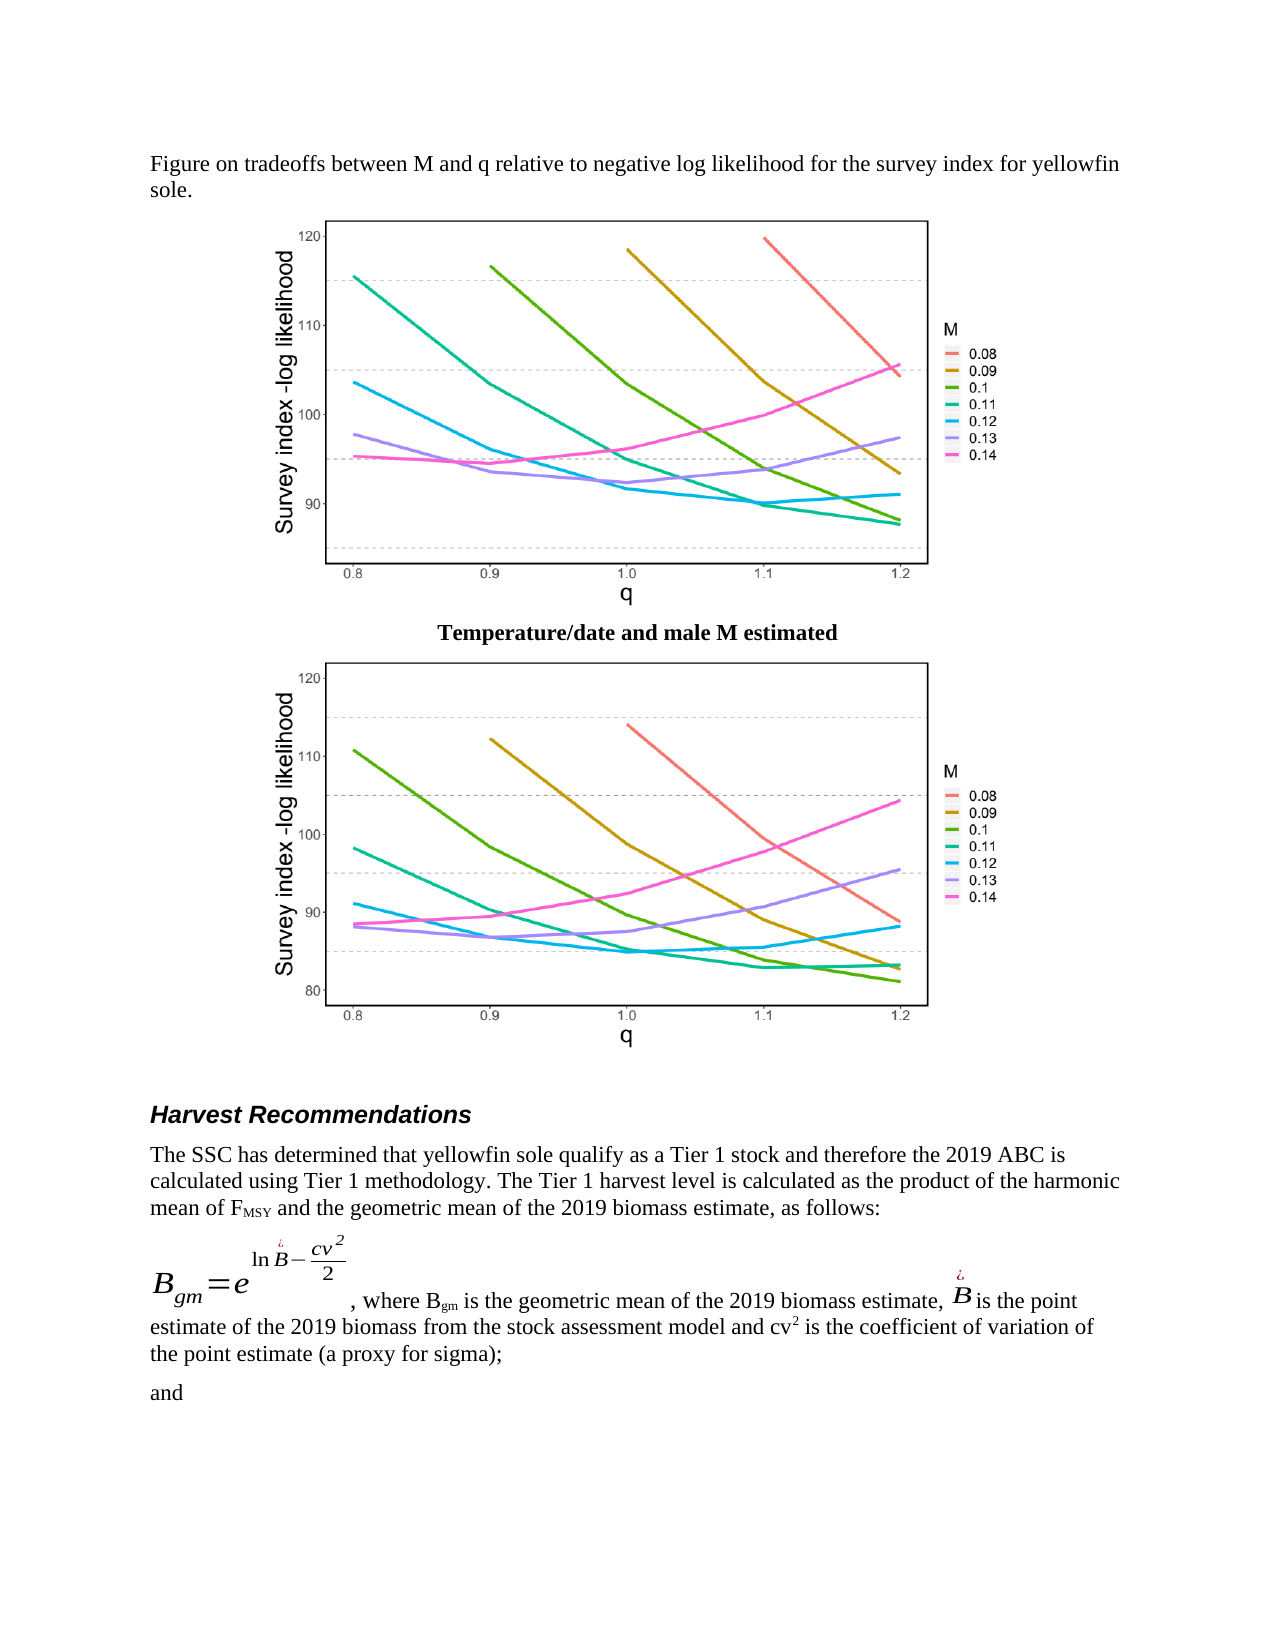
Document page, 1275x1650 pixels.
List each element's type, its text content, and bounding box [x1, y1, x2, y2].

text and [150, 1379, 1125, 1405]
text Harvest Recommendations [150, 1099, 1125, 1128]
text , where Bgm is the geometric mean of the 2019 biomass estimate, is the point estimate of the 2019 biomass from the stock assessment model and cv2 is the coefficient of variation of the point estimate (a proxy for sigma); [150, 1232, 1125, 1366]
text Temperature/date and male M estimated [150, 618, 1125, 645]
text Figure on tradeoffs between M and q relative to negative log likelihood for the survey index for yellowfin sole. [150, 150, 1125, 203]
text The SSC has determined that yellowfin sole qualify as a Tier 1 stock and therefore the 2019 ABC is calculated using Tier 1 methodology. The Tier 1 harvest level is calculated as the product of the harmonic mean of FMSY and the geometric mean of the 2019 biomass estimate, as follows: [150, 1141, 1125, 1220]
